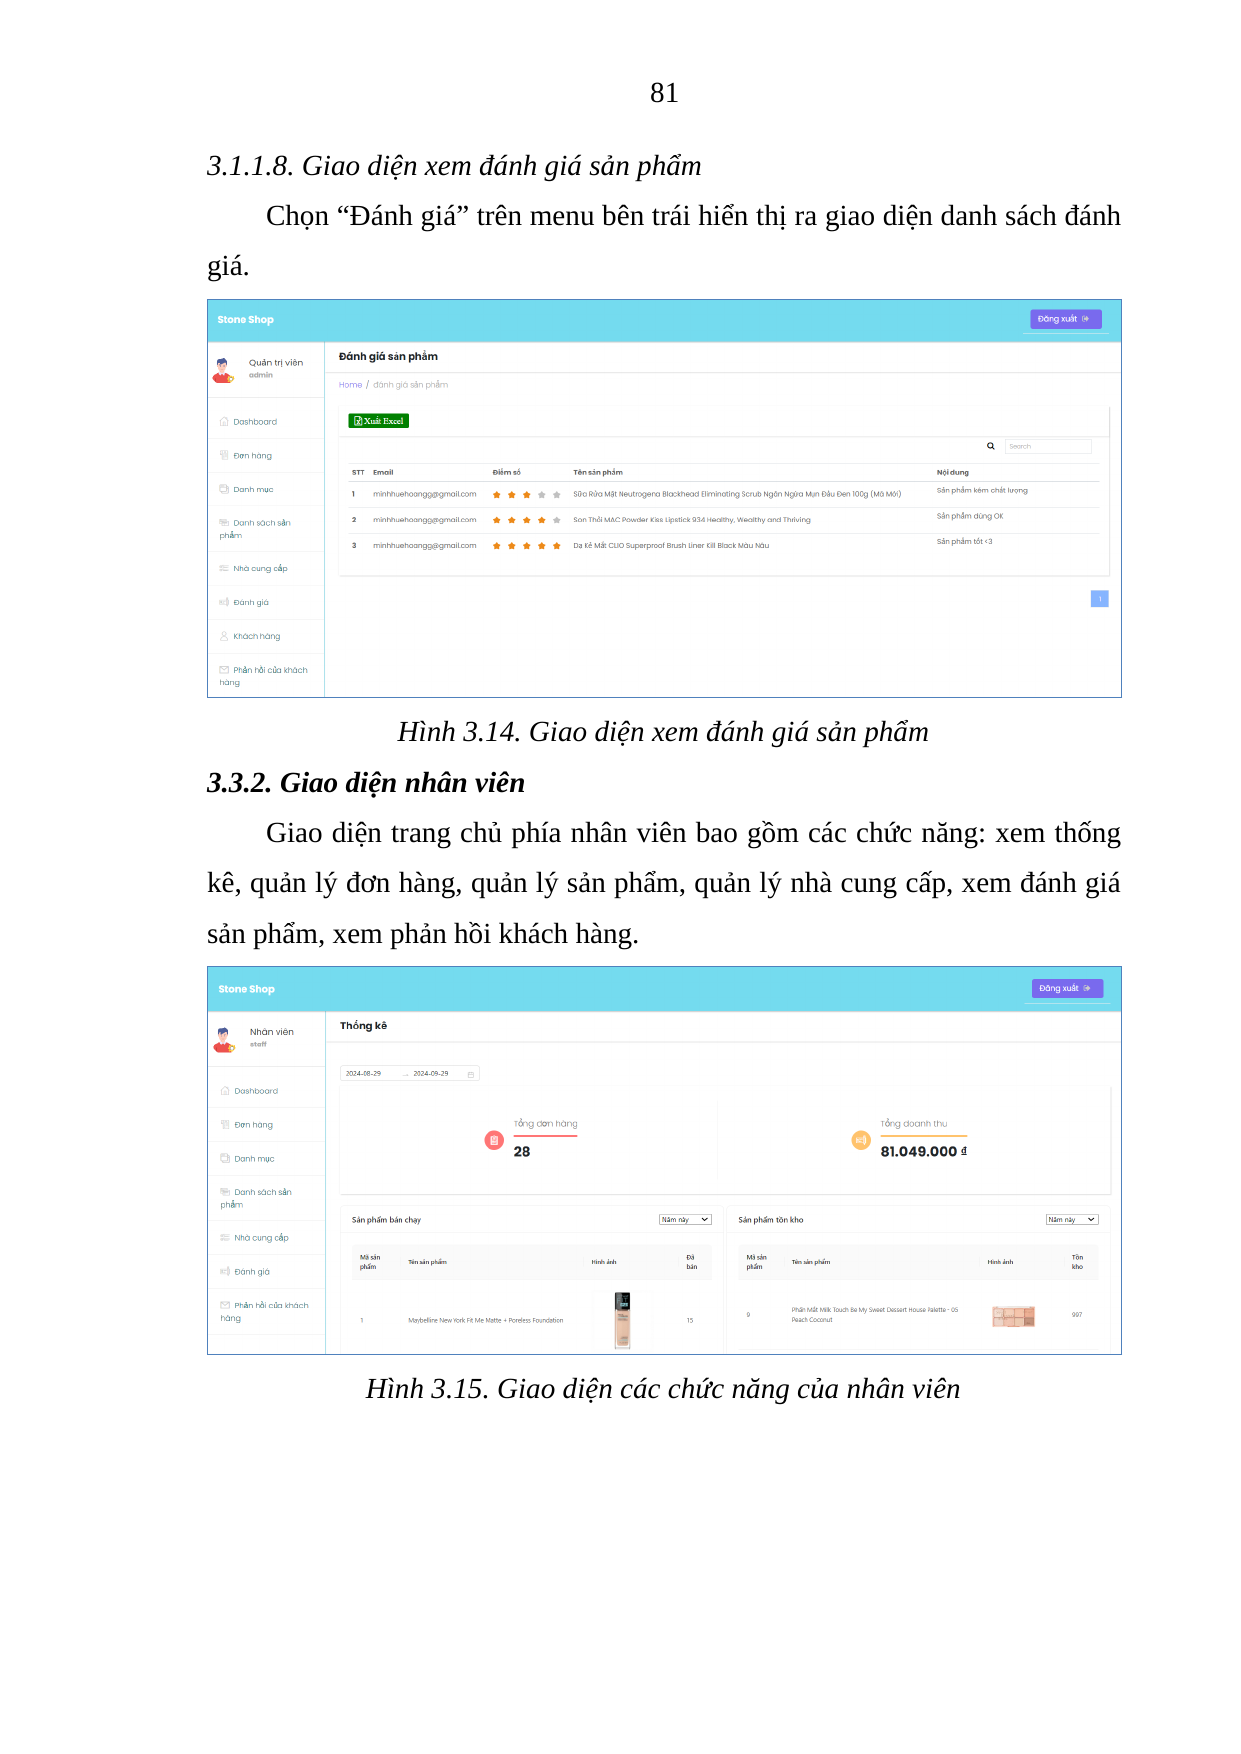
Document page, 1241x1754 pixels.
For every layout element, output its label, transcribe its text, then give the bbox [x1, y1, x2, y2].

text Chọn “Đánh giá” trên menu bên trái hiển thị ra giao diện danh sách đánh giá. [207, 198, 1122, 282]
text 3.1.1.8. Giao diện xem đánh giá sản phẩm [207, 148, 1122, 181]
picture [208, 967, 1121, 1354]
subtitle 3.3.2. Giao diện nhân viên [207, 765, 1122, 798]
text Hình 3.. Giao diện xem đánh giá sản phẩm [207, 714, 1122, 748]
text Giao diện trang chủ phía nhân viên bao gồm các chức năng: xem thống kê, quản lý đơn hàng, quản lý sản phẩm, quản lý nhà cung cấp, xem đánh giá sản phẩm, xem phản hồi khách hàng. [207, 815, 1122, 949]
text Hình 3.. Giao diện các chức năng của nhân viên [207, 1372, 1122, 1405]
picture [208, 300, 1121, 697]
